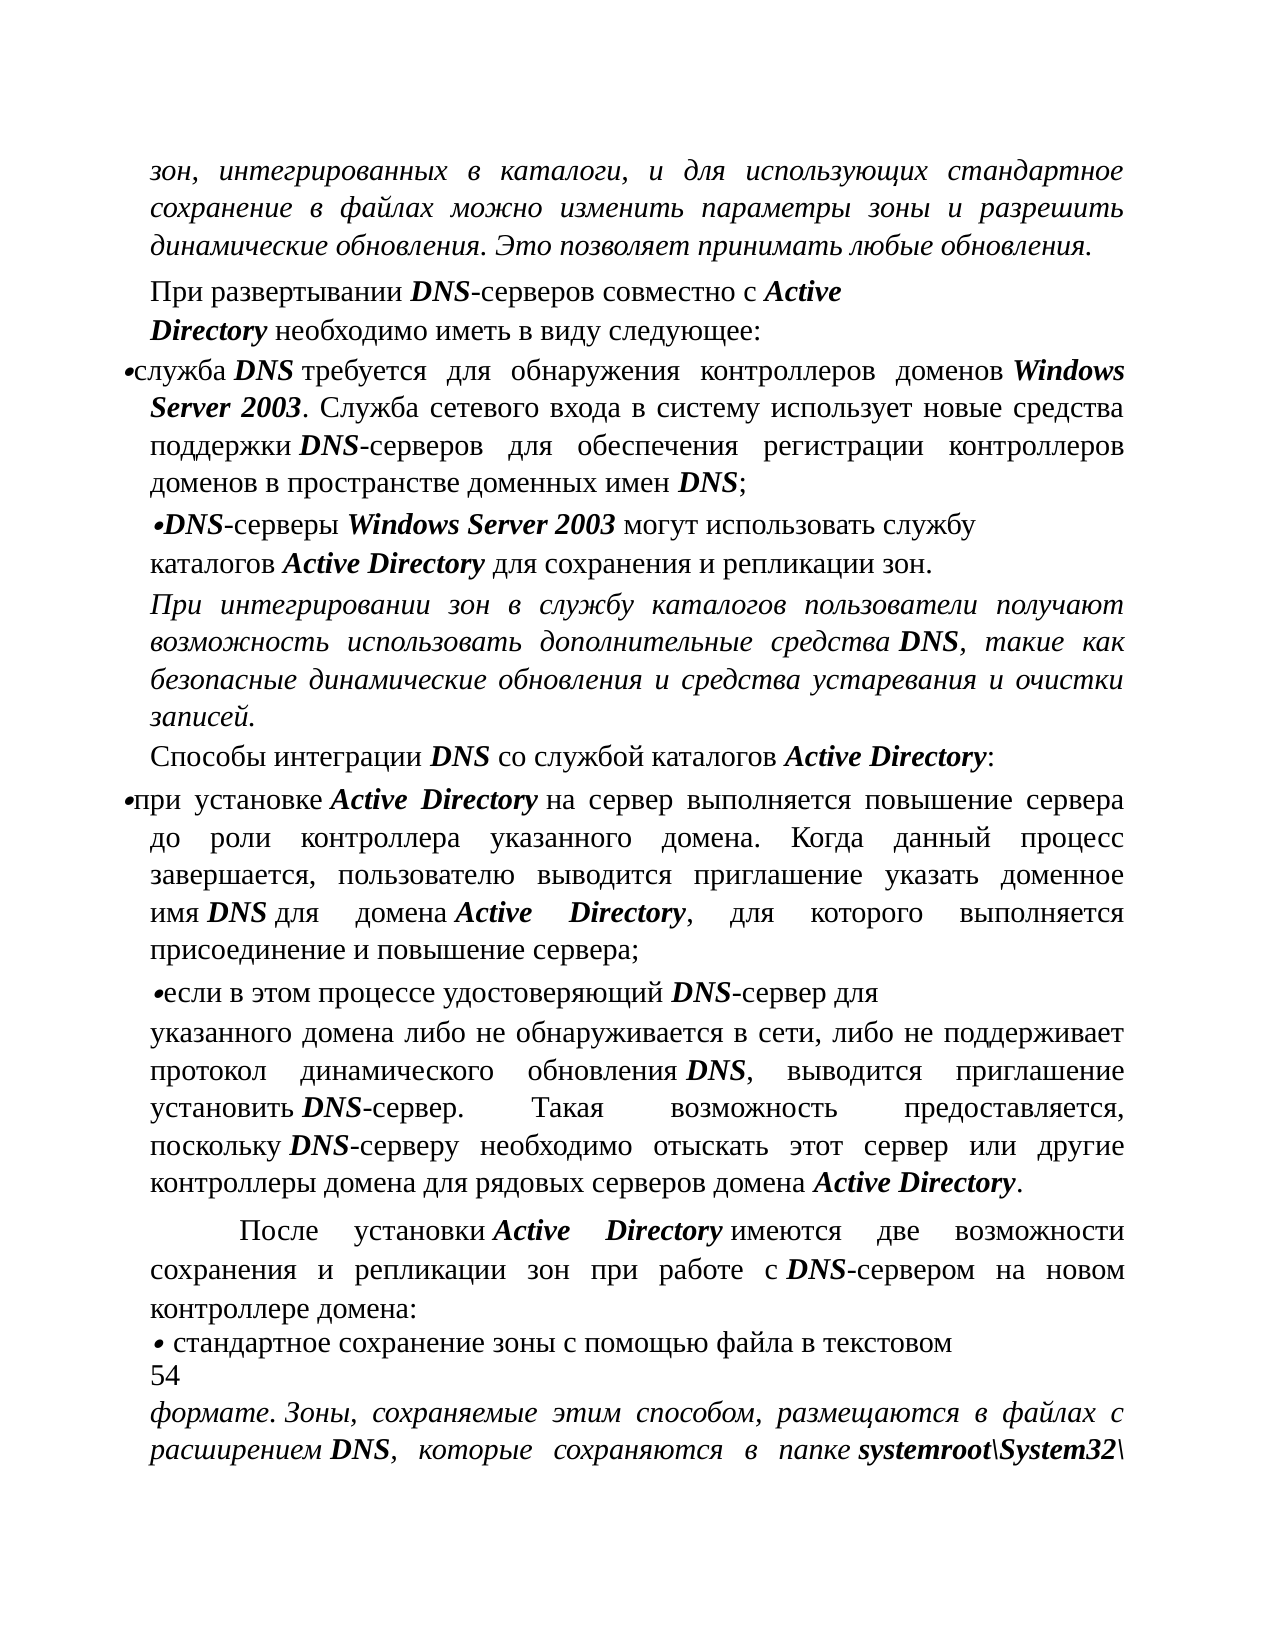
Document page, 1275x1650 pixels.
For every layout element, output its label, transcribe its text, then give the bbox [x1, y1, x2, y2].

text 54 [150, 1359, 1125, 1392]
text ∙служба DNS требуется для обнаружения контроллеров доменов Windows Server 2003. Служба сетевого входа в систему использует новые средства поддержки DNS-серверов для обеспечения регистрации контроллеров доменов в пространстве доменных имен DNS; [120, 350, 1125, 500]
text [150, 1392, 1125, 1467]
text ∙ стандартное сохранение зоны с помощью файла в текстовом [150, 1327, 1125, 1359]
text ∙DNS-серверы Windows Server 2003 могут использовать службу [150, 508, 1125, 541]
text каталогов Active Directory для сохранения и репликации зон. [150, 547, 1125, 580]
text При развертывании DNS-серверов совместно с Active Directory необходимо иметь в виду следующее: [150, 270, 1125, 348]
text После установки Active Directory имеются две возможности сохранения и репликации зон при работе с DNS-сервером на новом контроллере домена: [150, 1209, 1125, 1327]
text При интегрировании зон в службу каталогов пользователи получают возможность использовать дополнительные средства DNS, такие как безопасные динамические обновления и средства устаревания и очистки записей. [150, 584, 1125, 734]
text Способы интеграции DNS со службой каталогов Active Directory: [150, 741, 1125, 773]
text ∙если в этом процессе удостоверяющий DNS-сервер для [150, 977, 1125, 1009]
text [150, 150, 1125, 262]
text указанного домена либо не обнаруживается в сети, либо не поддерживает протокол динамического обновления DNS, выводится приглашение установить DNS-сервер. Такая возможность предоставляется, поскольку DNS-серверу необходимо отыскать этот сервер или другие контроллеры домена для рядовых серверов домена Active Directory. [150, 1012, 1125, 1200]
text ∙при установке Active Directory на сервер выполняется повышение сервера до роли контроллера указанного домена. Когда данный процесс завершается, пользователю выводится приглашение указать доменное имя DNS для домена Active Directory, для которого выполняется присоединение и повышение сервера; [120, 780, 1125, 967]
